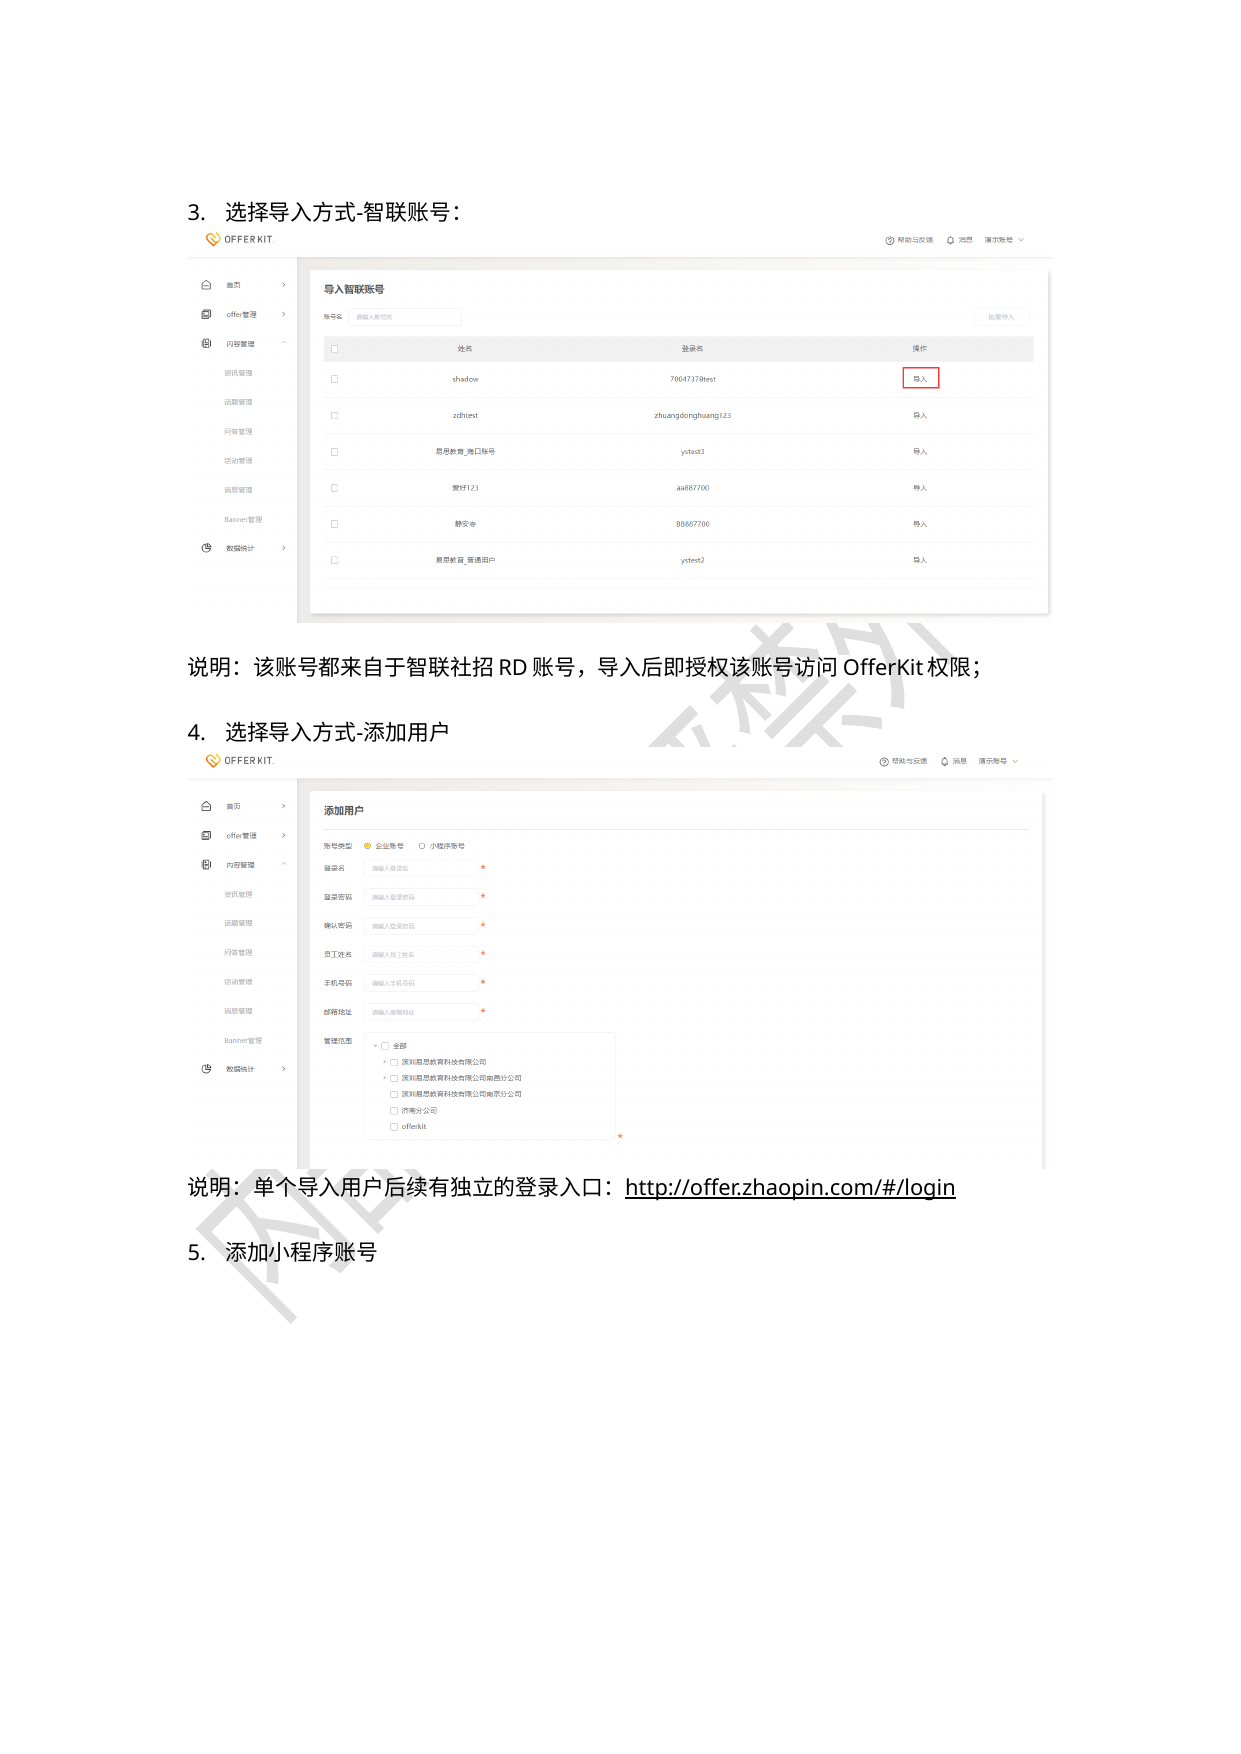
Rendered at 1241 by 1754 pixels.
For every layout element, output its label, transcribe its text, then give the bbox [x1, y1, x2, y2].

list 选择导入方式-智联账号： [187, 194, 1053, 227]
text 说明：该账号都来自于智联社招RD账号，导入后即授权该账号访问OfferKit权限； [187, 649, 1053, 682]
picture [187, 227, 1053, 623]
list 添加小程序账号 [187, 1234, 1053, 1267]
picture [187, 747, 1053, 1169]
list 选择导入方式-添加用户 [187, 714, 1053, 747]
text 说明：单个导入用户后续有独立的登录入口：http://offer.zhaopin.com/#/login [187, 1169, 1053, 1202]
